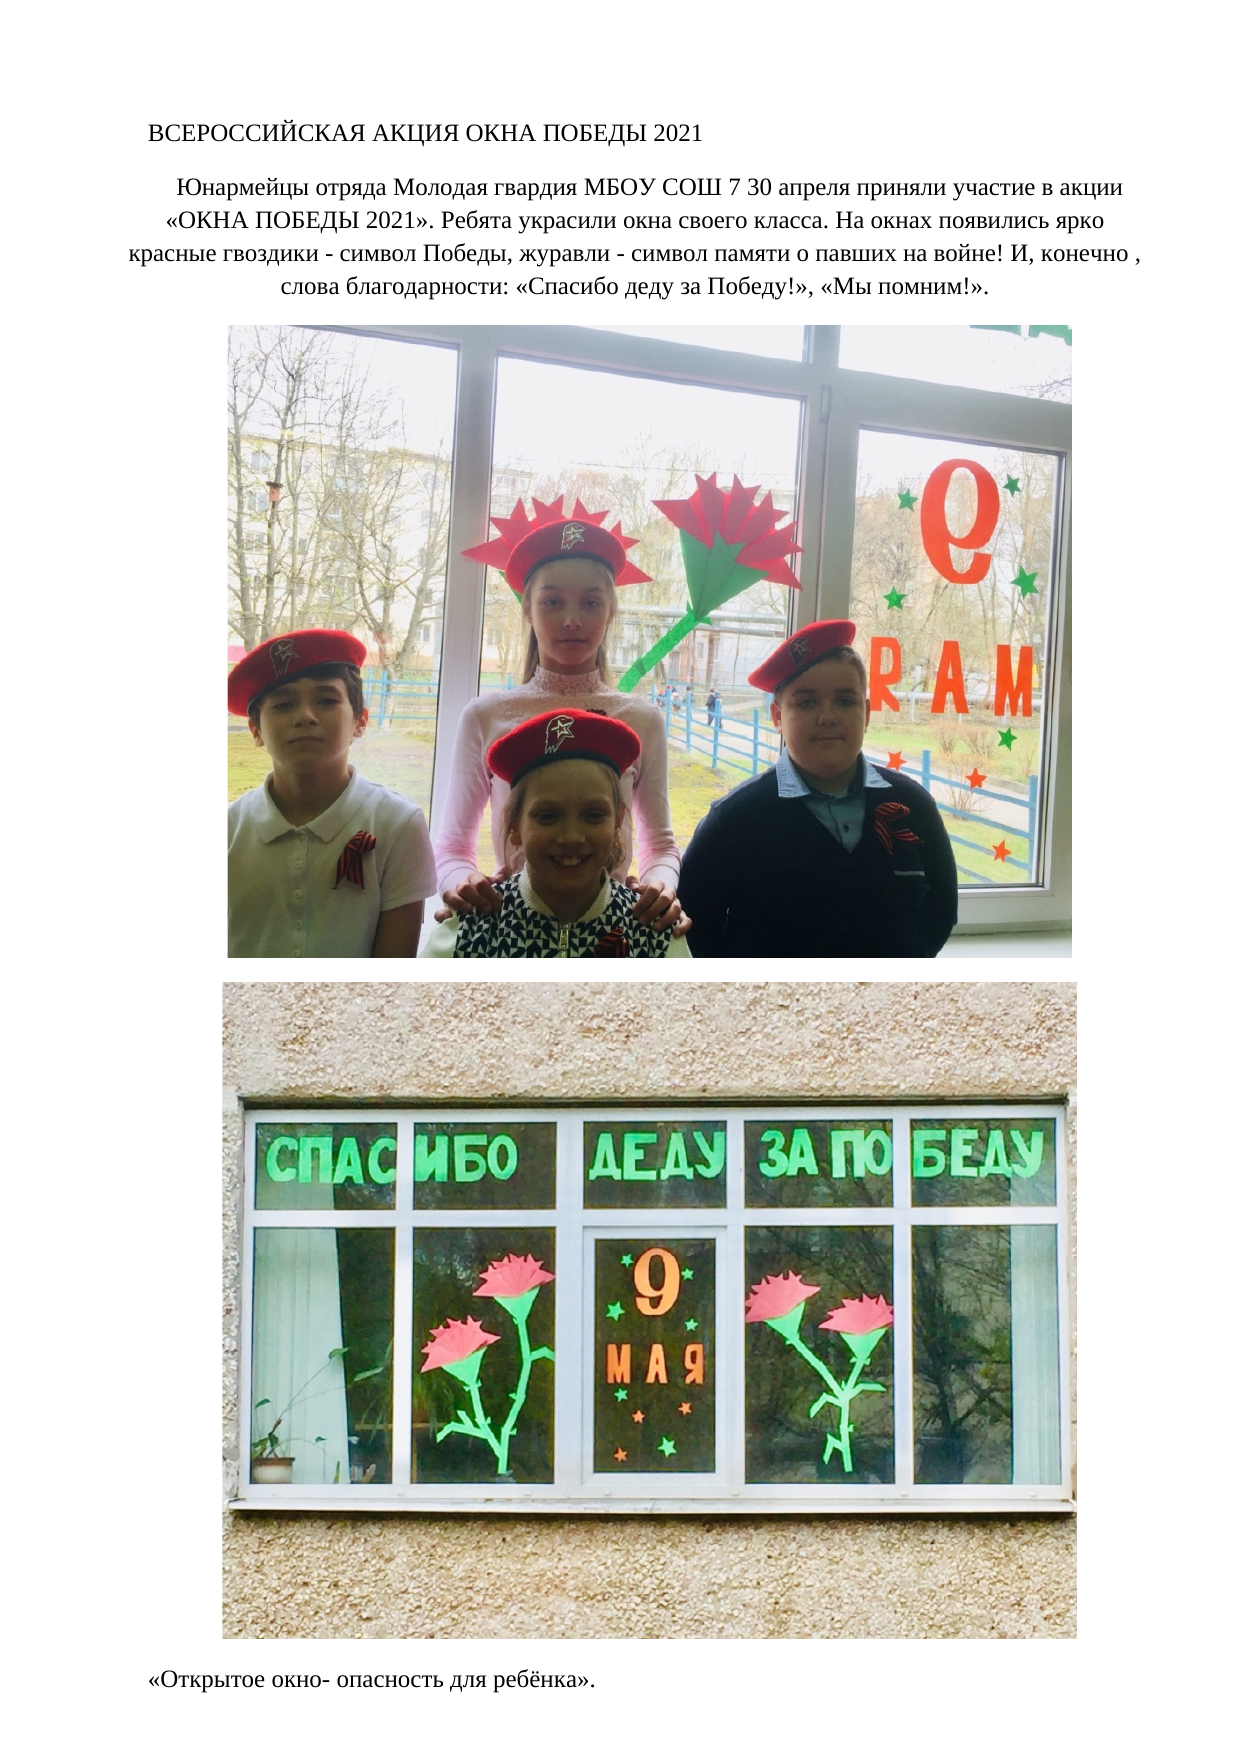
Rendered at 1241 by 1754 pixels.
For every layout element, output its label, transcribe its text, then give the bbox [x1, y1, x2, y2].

text ВСЕРОССИЙСКАЯ АКЦИЯ ОКНА ПОБЕДЫ 2021 [118, 118, 1152, 147]
picture [227, 325, 1072, 958]
text Юнармейцы отряда Молодая гвардия МБОУ СОШ 7 30 апреля приняли участие в акции «ОКНА ПОБЕДЫ 2021». Ребята украсили окна своего класса. На окнах появились ярко красные гвоздики - символ Победы, журавли - символ памяти о павших на войне! И, конечно , слова благодарности: «Спасибо деду за Победу!», «Мы помним!». [118, 172, 1152, 300]
text «Открытое окно- опасность для ребёнка». [118, 1664, 1152, 1693]
picture [222, 982, 1077, 1639]
